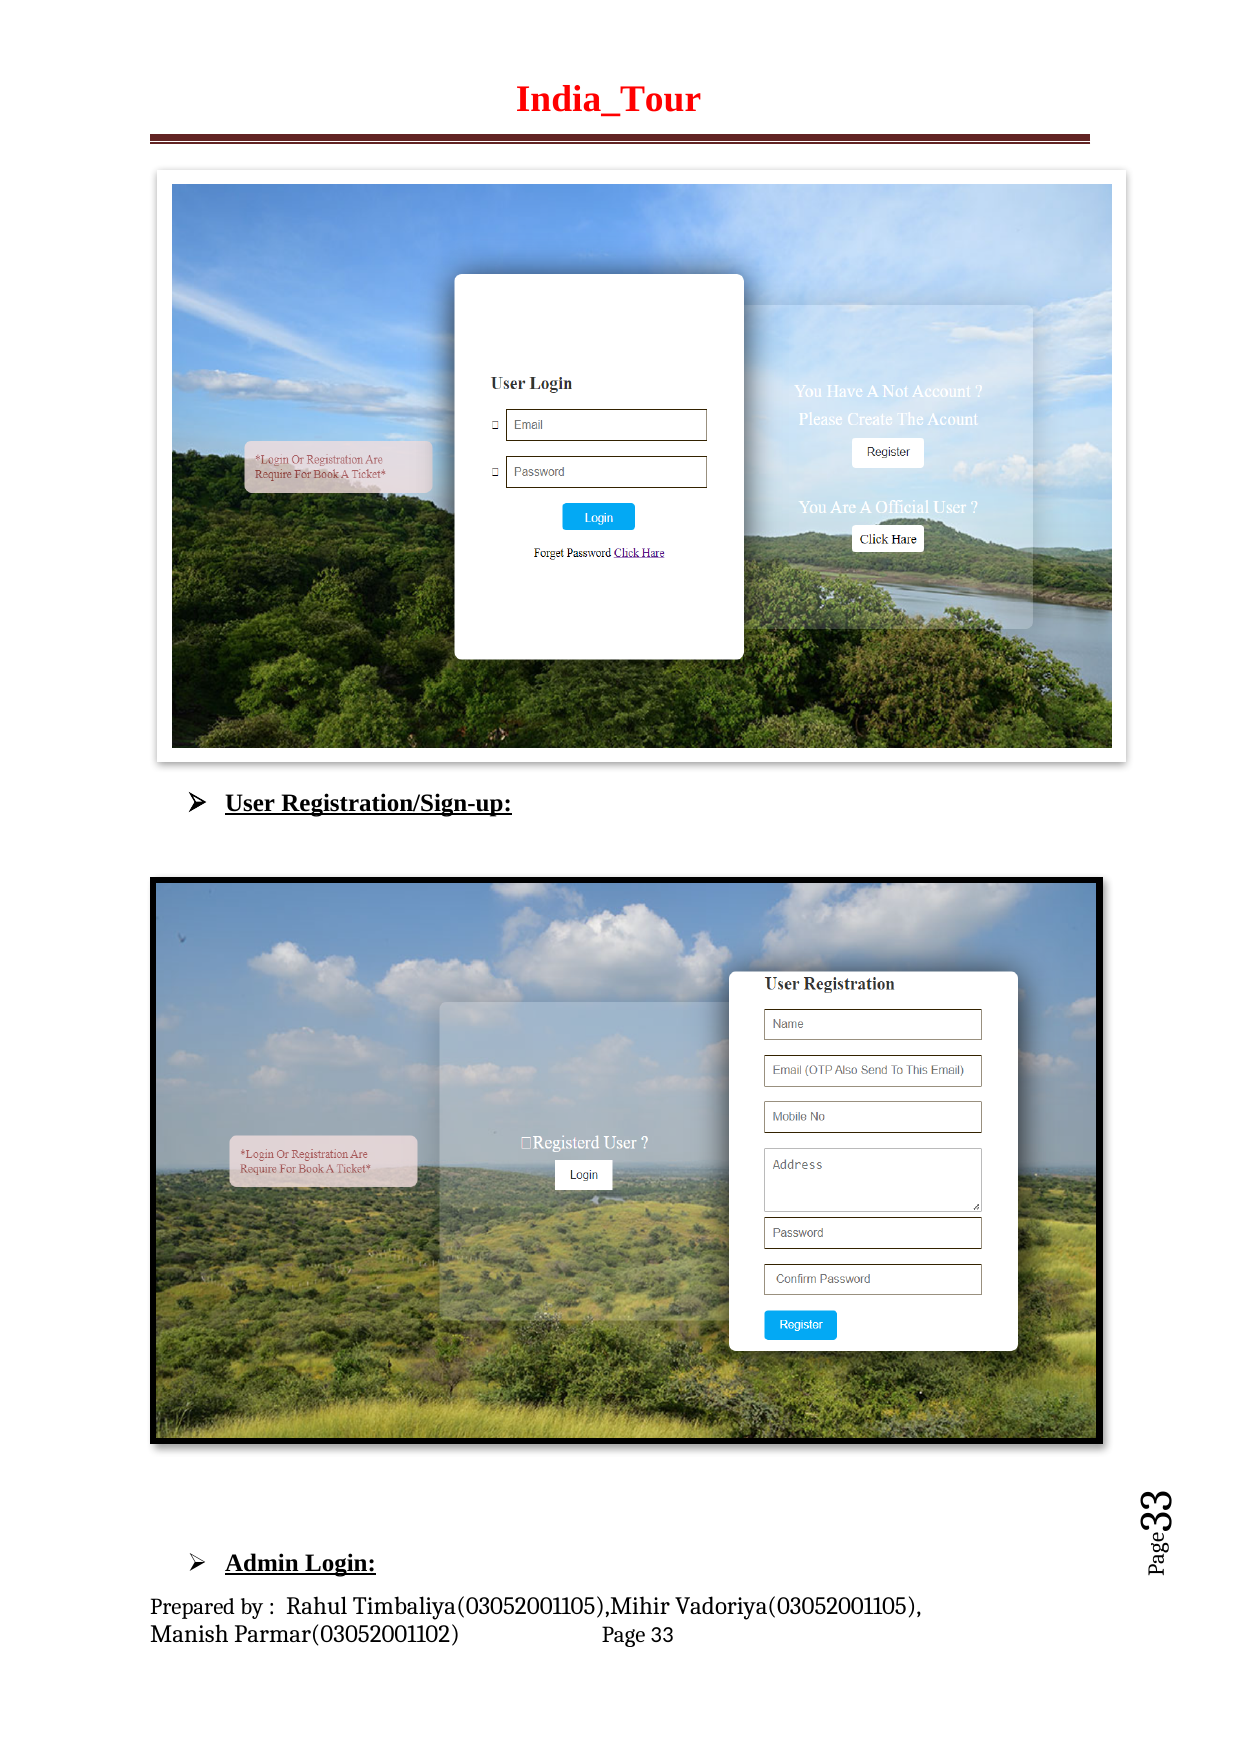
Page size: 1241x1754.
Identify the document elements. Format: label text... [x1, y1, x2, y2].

picture [172, 184, 1112, 748]
picture [156, 883, 1096, 1438]
list User Registration/Sign-up: [187, 788, 1090, 816]
subtitle Admin Login: [187, 1548, 1090, 1576]
